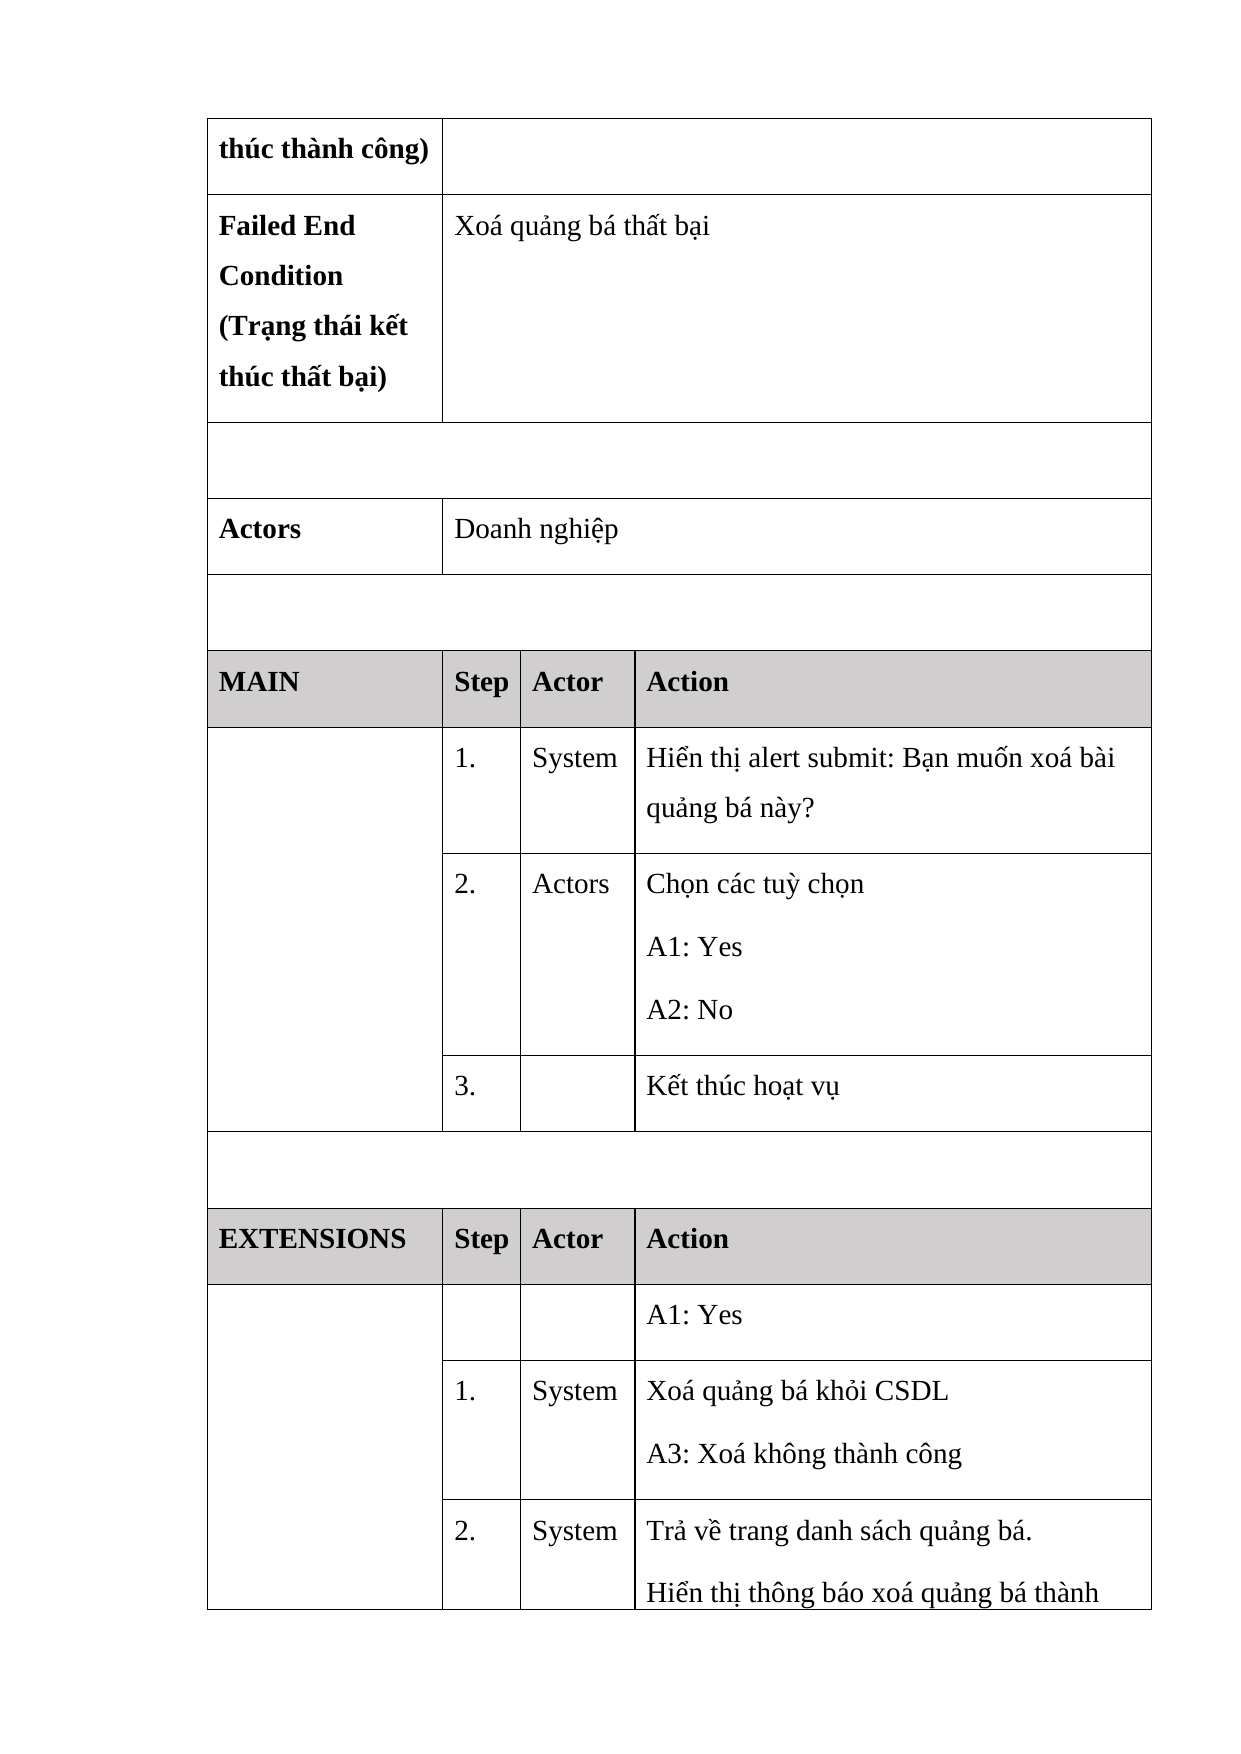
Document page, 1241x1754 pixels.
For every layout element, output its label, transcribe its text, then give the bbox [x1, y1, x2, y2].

table_cell Actors [208, 499, 442, 574]
table_cell EXTENSIONS [208, 1209, 442, 1284]
table_cell Action [636, 651, 1151, 727]
table_cell Kết thúc hoạt vụ [636, 1056, 1151, 1131]
table_cell System [521, 1361, 634, 1499]
table_cell Xoá quảng bá thất bại [443, 195, 1151, 422]
table_cell Step [443, 651, 520, 727]
table_cell Failed End Condition (Trạng thái kết thúc thất bại) [208, 195, 442, 422]
table_cell Actor [521, 651, 634, 727]
table_cell [208, 575, 1151, 650]
table_cell MAIN [208, 651, 442, 727]
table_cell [208, 119, 442, 194]
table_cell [636, 1500, 1151, 1609]
table_cell [521, 1285, 634, 1360]
table_cell Xoá quảng bá khỏi CSDL A3: Xoá không thành công [636, 1361, 1151, 1499]
table_cell [521, 1056, 634, 1131]
table_cell Hiển thị alert submit: Bạn muốn xoá bài quảng bá này? [636, 728, 1151, 853]
table_cell [208, 423, 1151, 498]
table_cell Chọn các tuỳ chọn A1: Yes A2: No [636, 854, 1151, 1055]
table_cell Actor [521, 1209, 634, 1284]
table_cell Step [443, 1209, 520, 1284]
table_cell [208, 1285, 442, 1609]
table_cell Doanh nghiệp [443, 499, 1151, 574]
table_cell 1. [443, 728, 520, 853]
table_cell System [521, 728, 634, 853]
table_cell Actors [521, 854, 634, 1055]
table_cell Action [636, 1209, 1151, 1284]
table_cell 1. [443, 1361, 520, 1499]
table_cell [443, 119, 1151, 194]
table_cell System [521, 1500, 634, 1609]
table_cell 2. [443, 854, 520, 1055]
table_cell 2. [443, 1500, 520, 1609]
table_cell [208, 728, 442, 1131]
table_cell [208, 1132, 1151, 1207]
table_cell [443, 1285, 520, 1360]
table_cell 3. [443, 1056, 520, 1131]
table_cell A1: Yes [636, 1285, 1151, 1360]
